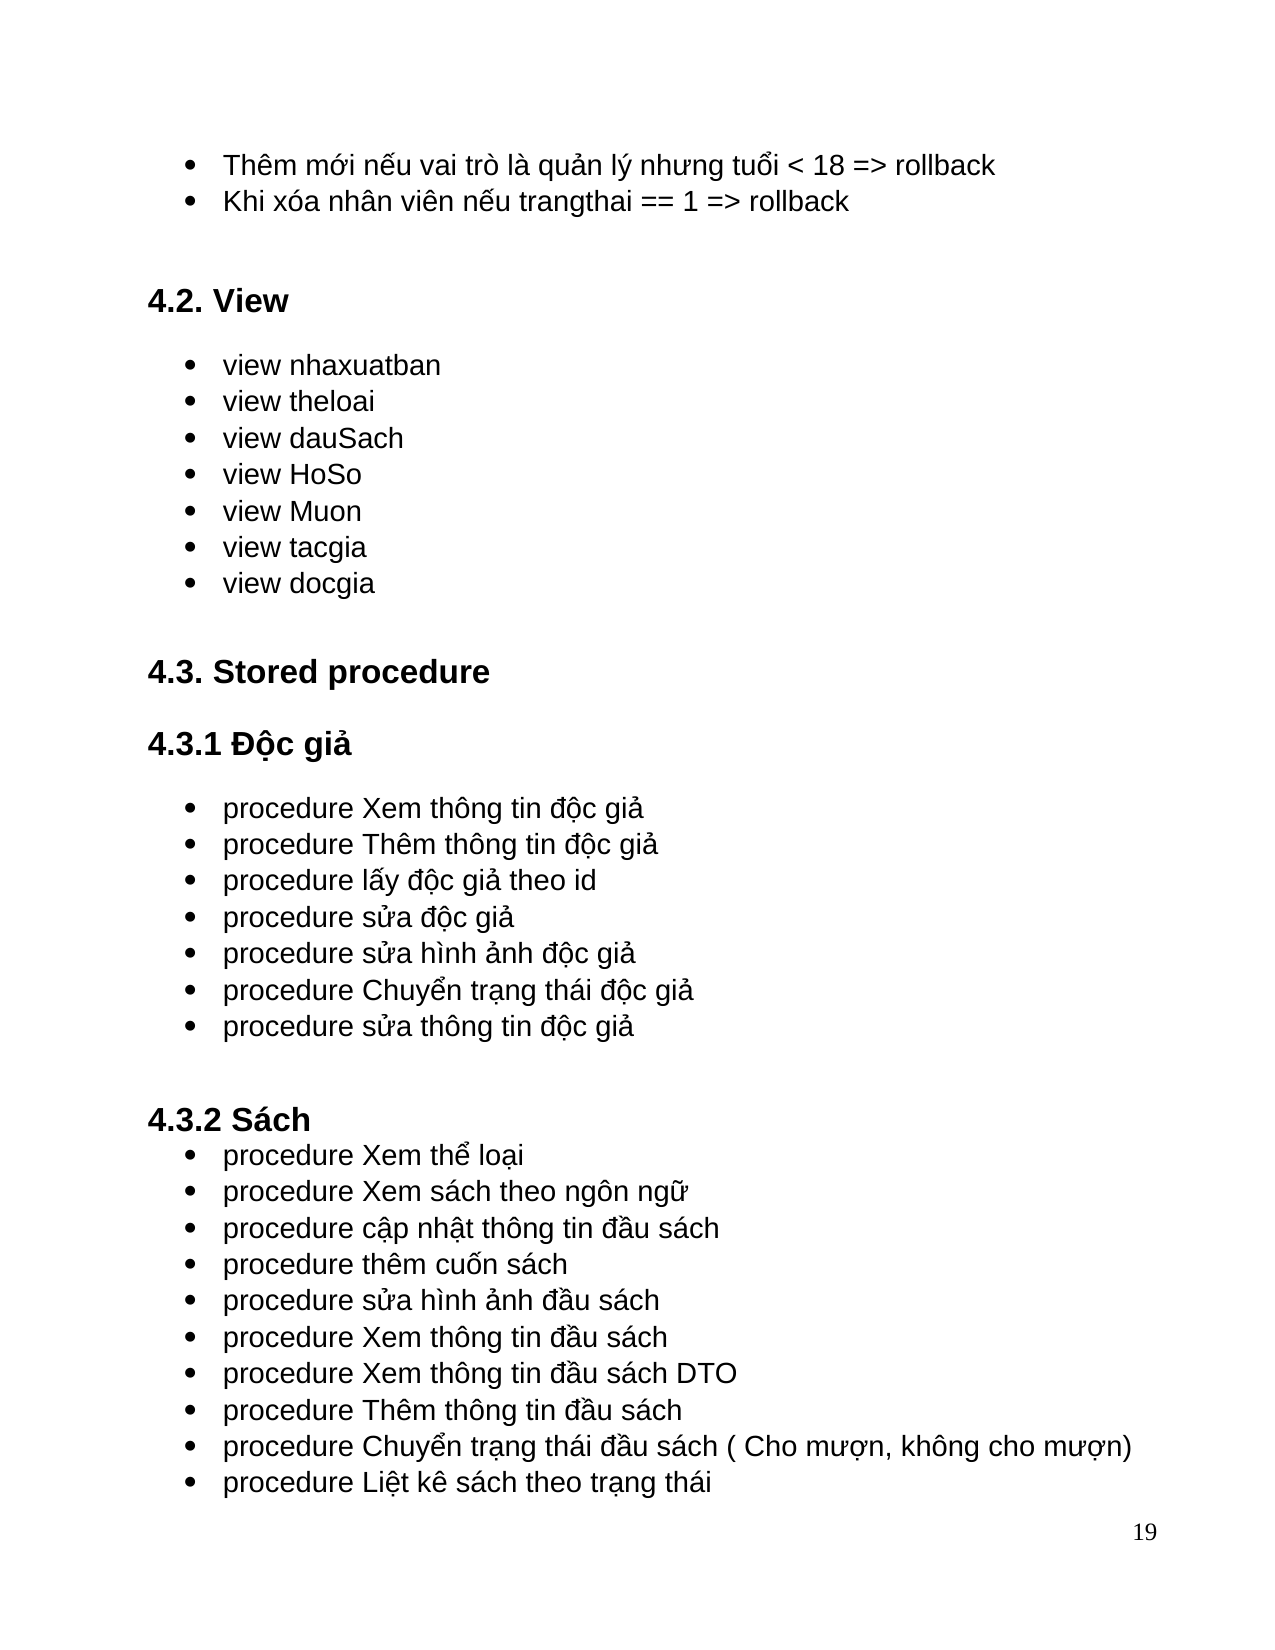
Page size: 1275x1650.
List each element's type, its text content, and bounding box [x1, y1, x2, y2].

list view dauSach [185, 421, 1157, 454]
list procedure sửa hình ảnh đầu sách [185, 1283, 1157, 1317]
list Thêm mới nếu vai trò là quản lý nhưng tuổi < 18 => rollback [185, 148, 1157, 181]
list procedure Thêm thông tin độc giả [185, 827, 1157, 861]
subtitle View [148, 281, 1157, 319]
list procedure Xem sách theo ngôn ngữ [185, 1174, 1157, 1208]
list procedure Xem thông tin đầu sách DTO [185, 1356, 1157, 1390]
list view nhaxuatban [185, 348, 1157, 382]
list procedure Liệt kê sách theo trạng thái [185, 1465, 1157, 1499]
list procedure thêm cuốn sách [185, 1247, 1157, 1281]
subtitle Stored procedure [148, 652, 1157, 691]
list procedure sửa hình ảnh độc giả [185, 936, 1157, 970]
list Khi xóa nhân viên nếu trangthai == 1 => rollback [185, 184, 1157, 218]
list procedure lấy độc giả theo id [185, 863, 1157, 897]
list view Muon [185, 493, 1157, 527]
list view theloai [185, 384, 1157, 418]
list view docgia [185, 566, 1157, 600]
list procedure Chuyển trạng thái đầu sách ( Cho mượn, không cho mượn) [185, 1429, 1157, 1463]
list procedure sửa độc giả [185, 900, 1157, 933]
subtitle Độc giả [148, 723, 1157, 762]
list procedure Chuyển trạng thái độc giả [185, 972, 1157, 1006]
list view tacgia [185, 530, 1157, 564]
list view HoSo [185, 457, 1157, 491]
list procedure sửa thông tin độc giả [185, 1009, 1157, 1043]
list procedure Xem thông tin độc giả [185, 791, 1157, 824]
list procedure Xem thể loại [185, 1138, 1157, 1172]
list procedure Xem thông tin đầu sách [185, 1320, 1157, 1353]
list procedure Thêm thông tin đầu sách [185, 1392, 1157, 1426]
list procedure cập nhật thông tin đầu sách [185, 1211, 1157, 1244]
subtitle Sách [148, 1099, 1157, 1138]
